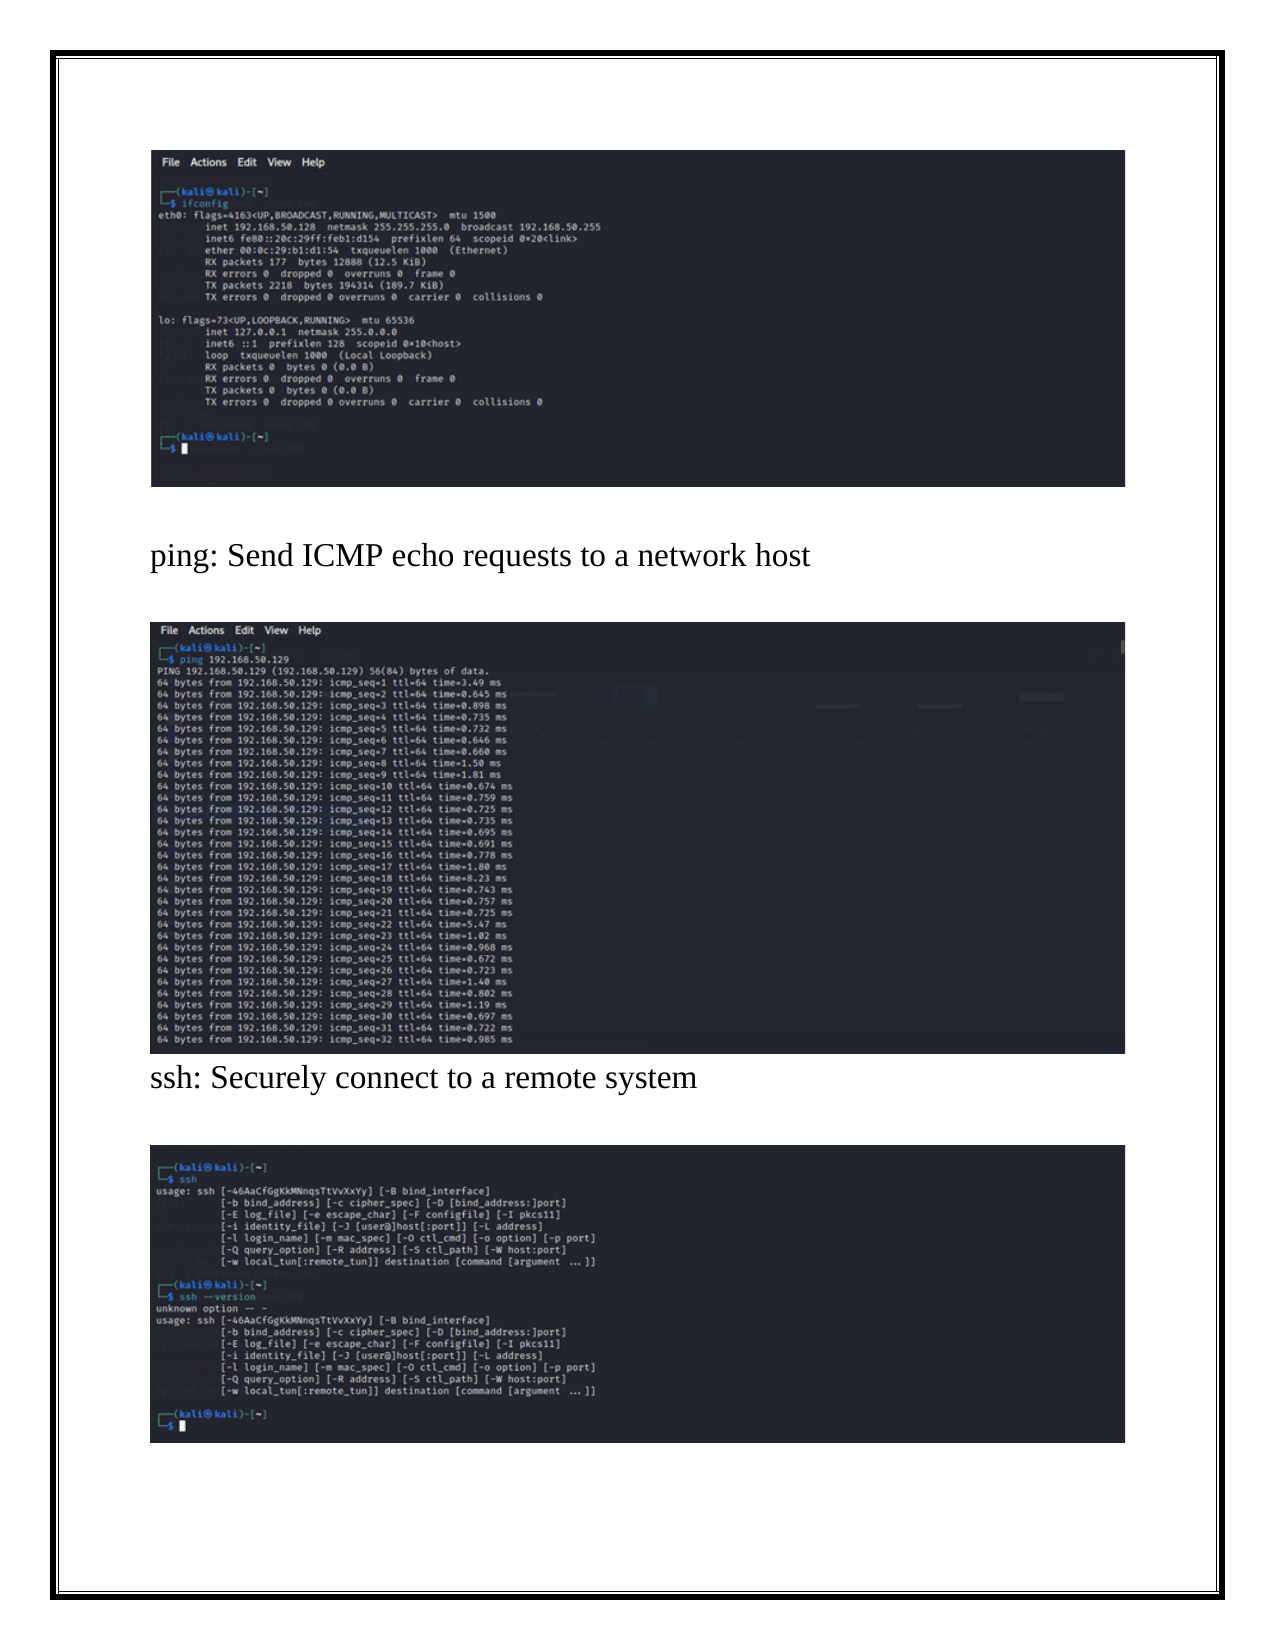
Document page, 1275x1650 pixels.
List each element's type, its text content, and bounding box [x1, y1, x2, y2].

picture [150, 1145, 1125, 1443]
picture [150, 150, 1125, 487]
text ping: Send ICMP echo requests to a network host [150, 535, 1125, 573]
picture [150, 622, 1125, 1054]
text ssh: Securely connect to a remote system [150, 1057, 1125, 1096]
